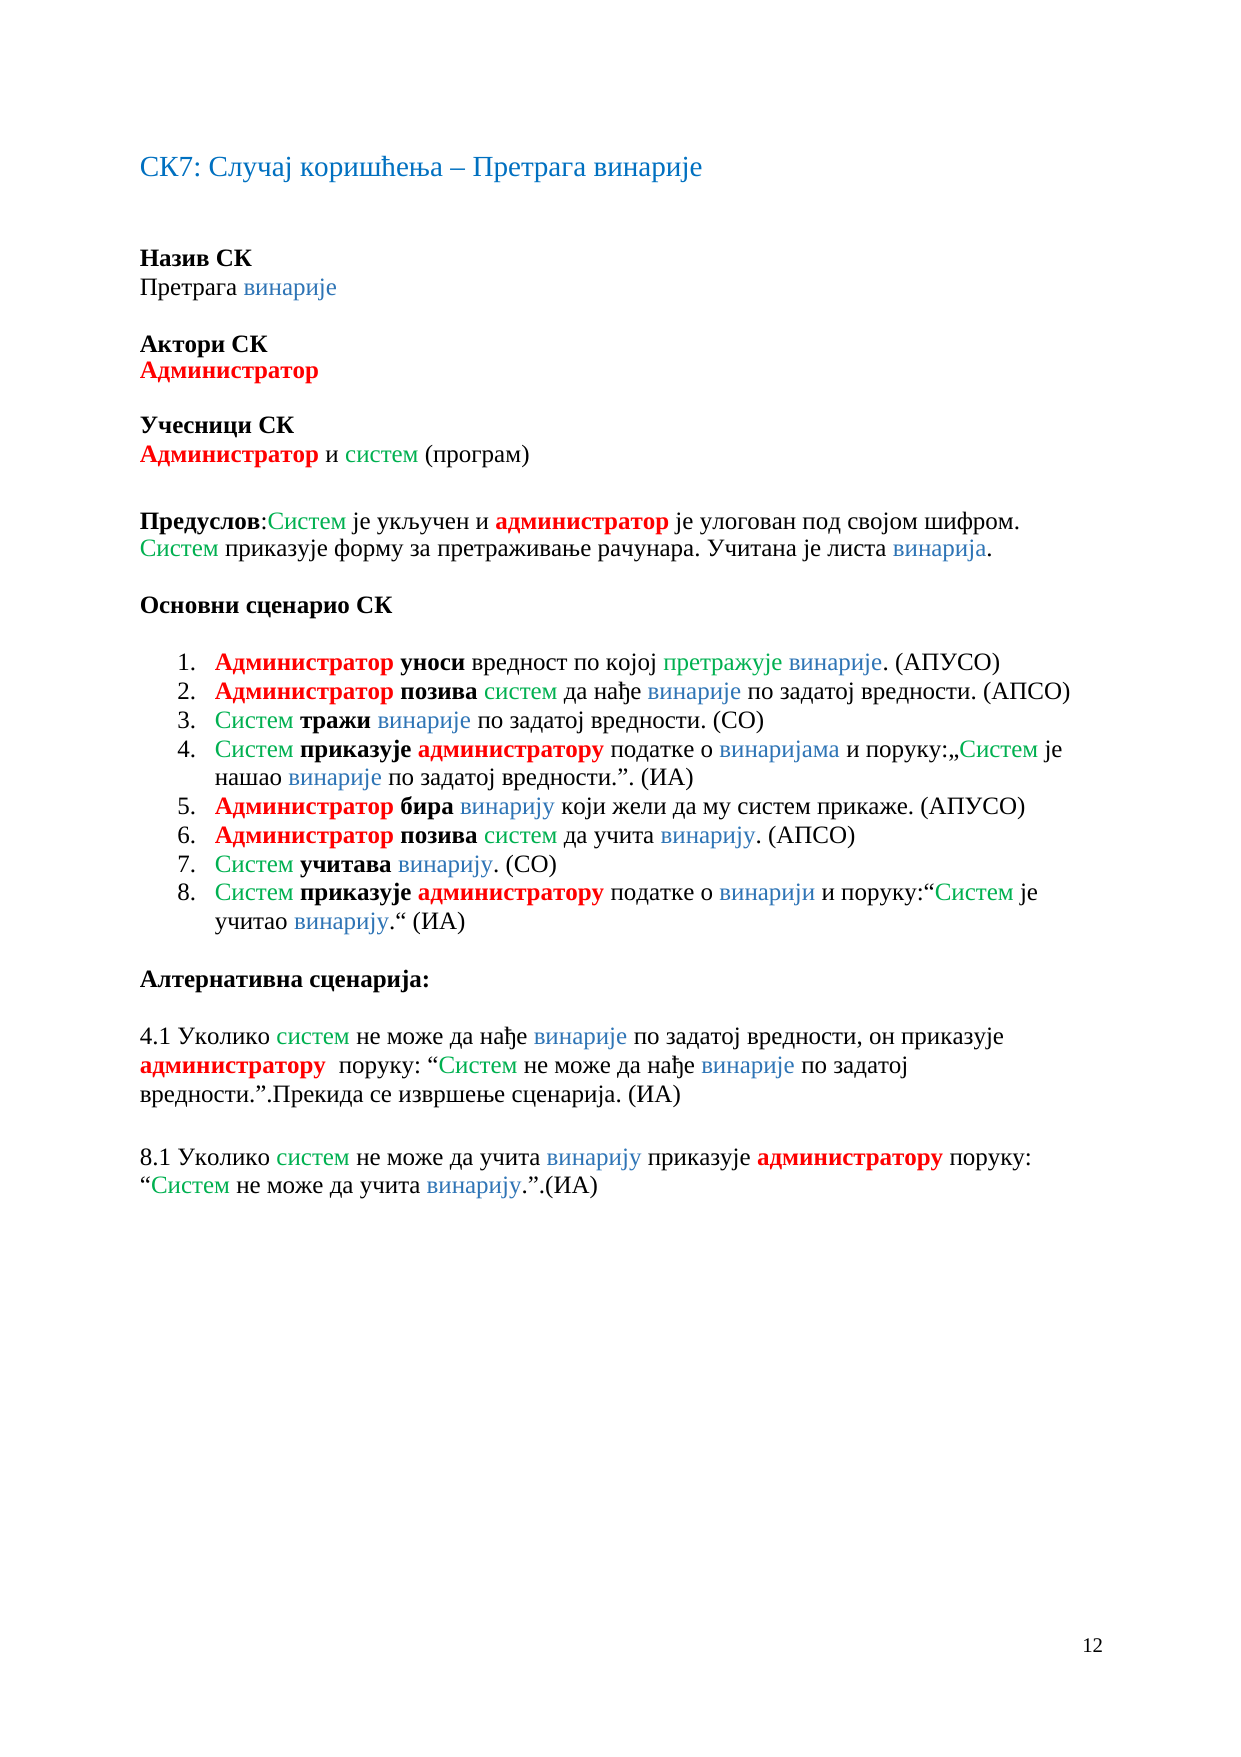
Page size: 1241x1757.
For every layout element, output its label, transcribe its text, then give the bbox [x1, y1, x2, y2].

list Администратор позива систем да нађе винарије по задатој вредности. (АПСО) [177, 676, 1103, 705]
text Учесници СК [139, 410, 1103, 439]
text Алтернативна сценарија: [139, 964, 1103, 992]
list Администратор уноси вредност по којој претражује винарије. (АПУСО) [177, 647, 1103, 676]
text Актори СК [139, 329, 1103, 358]
list Администратор бира винарију који жели да му систем прикаже. (АПУСО) [177, 791, 1103, 820]
text Предуслов:Систем је укључен и администратор je улогован под својом шифром. Систем приказује форму за претраживање рачунара. Учитана је листа винарија. [139, 509, 1103, 561]
list Систем приказује администратору податке о винаријама и поруку:„Систем је нашао винарије по задатој вредности.”. (ИА) [177, 734, 1103, 791]
list Систем учитава винарију. (СО) [177, 849, 1103, 877]
text СК7: Случај коришћења – Претрага винарије [139, 149, 1103, 183]
list Систем приказује администратору податке о винарији и поруку:“Систем је учитао винарију.“ (ИА) [177, 877, 1103, 935]
text 8.1 Уколико систем не може да учита винарију приказује администратору поруку: “Систем не може да учита винарију.”.(ИА) [139, 1142, 1103, 1199]
text Претрага винарије [139, 272, 1103, 301]
text Администратор [139, 358, 1103, 384]
text Основни сценарио СК [139, 590, 1103, 619]
list Администратор позива систем да учита винарију. (АПСО) [177, 820, 1103, 849]
text 4.1 Уколико систем не може да нађе винарије по задатој вредности, он приказује администратору поруку: “Систем не може да нађе винарије по задатој вредности.”.Прекида се извршење сценарија. (ИА) [139, 1021, 1103, 1107]
text Назив СК [139, 243, 1103, 272]
text Администратор и систем (програм) [139, 439, 1103, 468]
list Систем тражи винарије по задатој вредности. (СО) [177, 705, 1103, 734]
